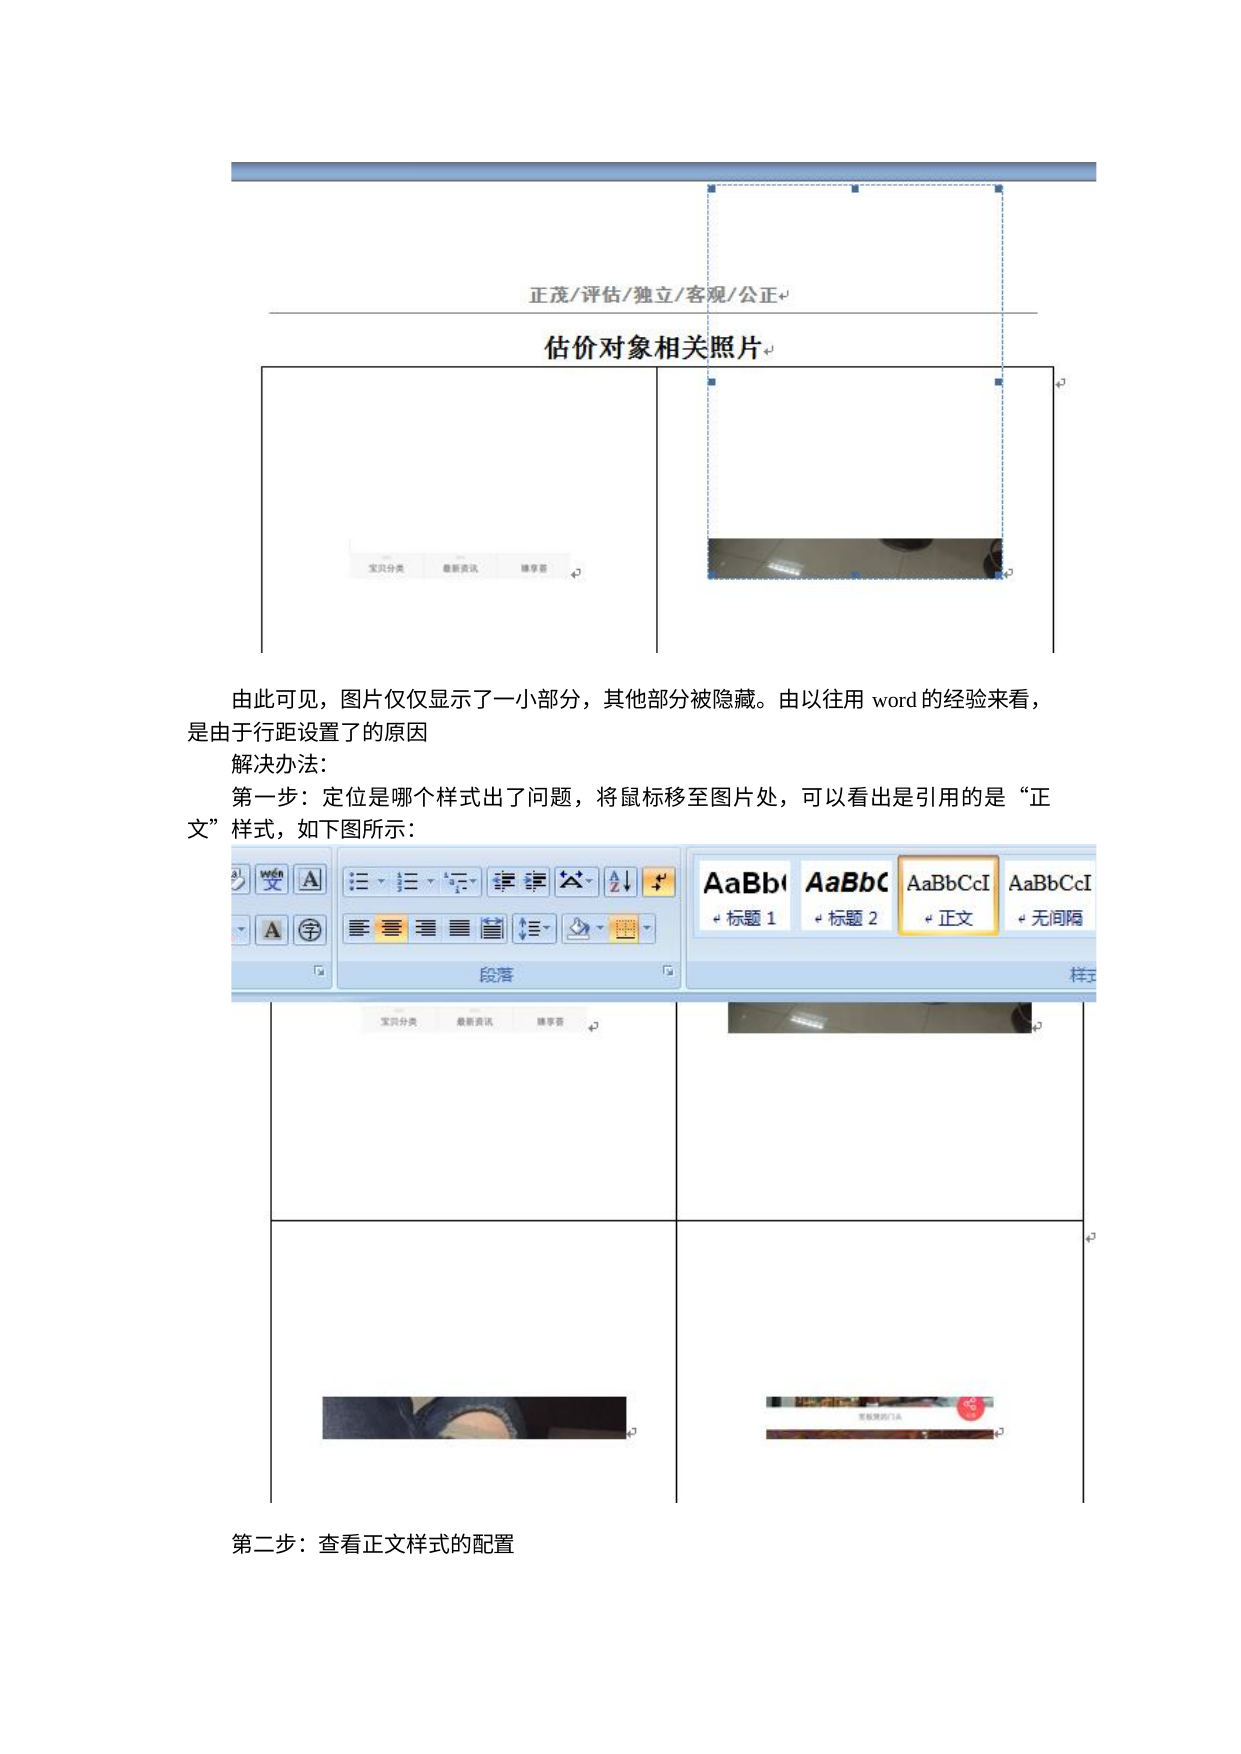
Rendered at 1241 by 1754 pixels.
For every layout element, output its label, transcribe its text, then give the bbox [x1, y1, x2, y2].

text 解决办法： [187, 747, 1053, 779]
text 第二步：查看正文样式的配置 [187, 1527, 1053, 1559]
text 第一步：定位是哪个样式出了问题，将鼠标移至图片处，可以看出是引用的是“正文”样式，如下图所示： [187, 779, 1053, 844]
picture [231, 844, 1097, 1503]
text 由此可见，图片仅仅显示了一小部分，其他部分被隐藏。由以往用word的经验来看，是由于行距设置了的原因 [187, 682, 1053, 747]
picture [231, 162, 1097, 653]
